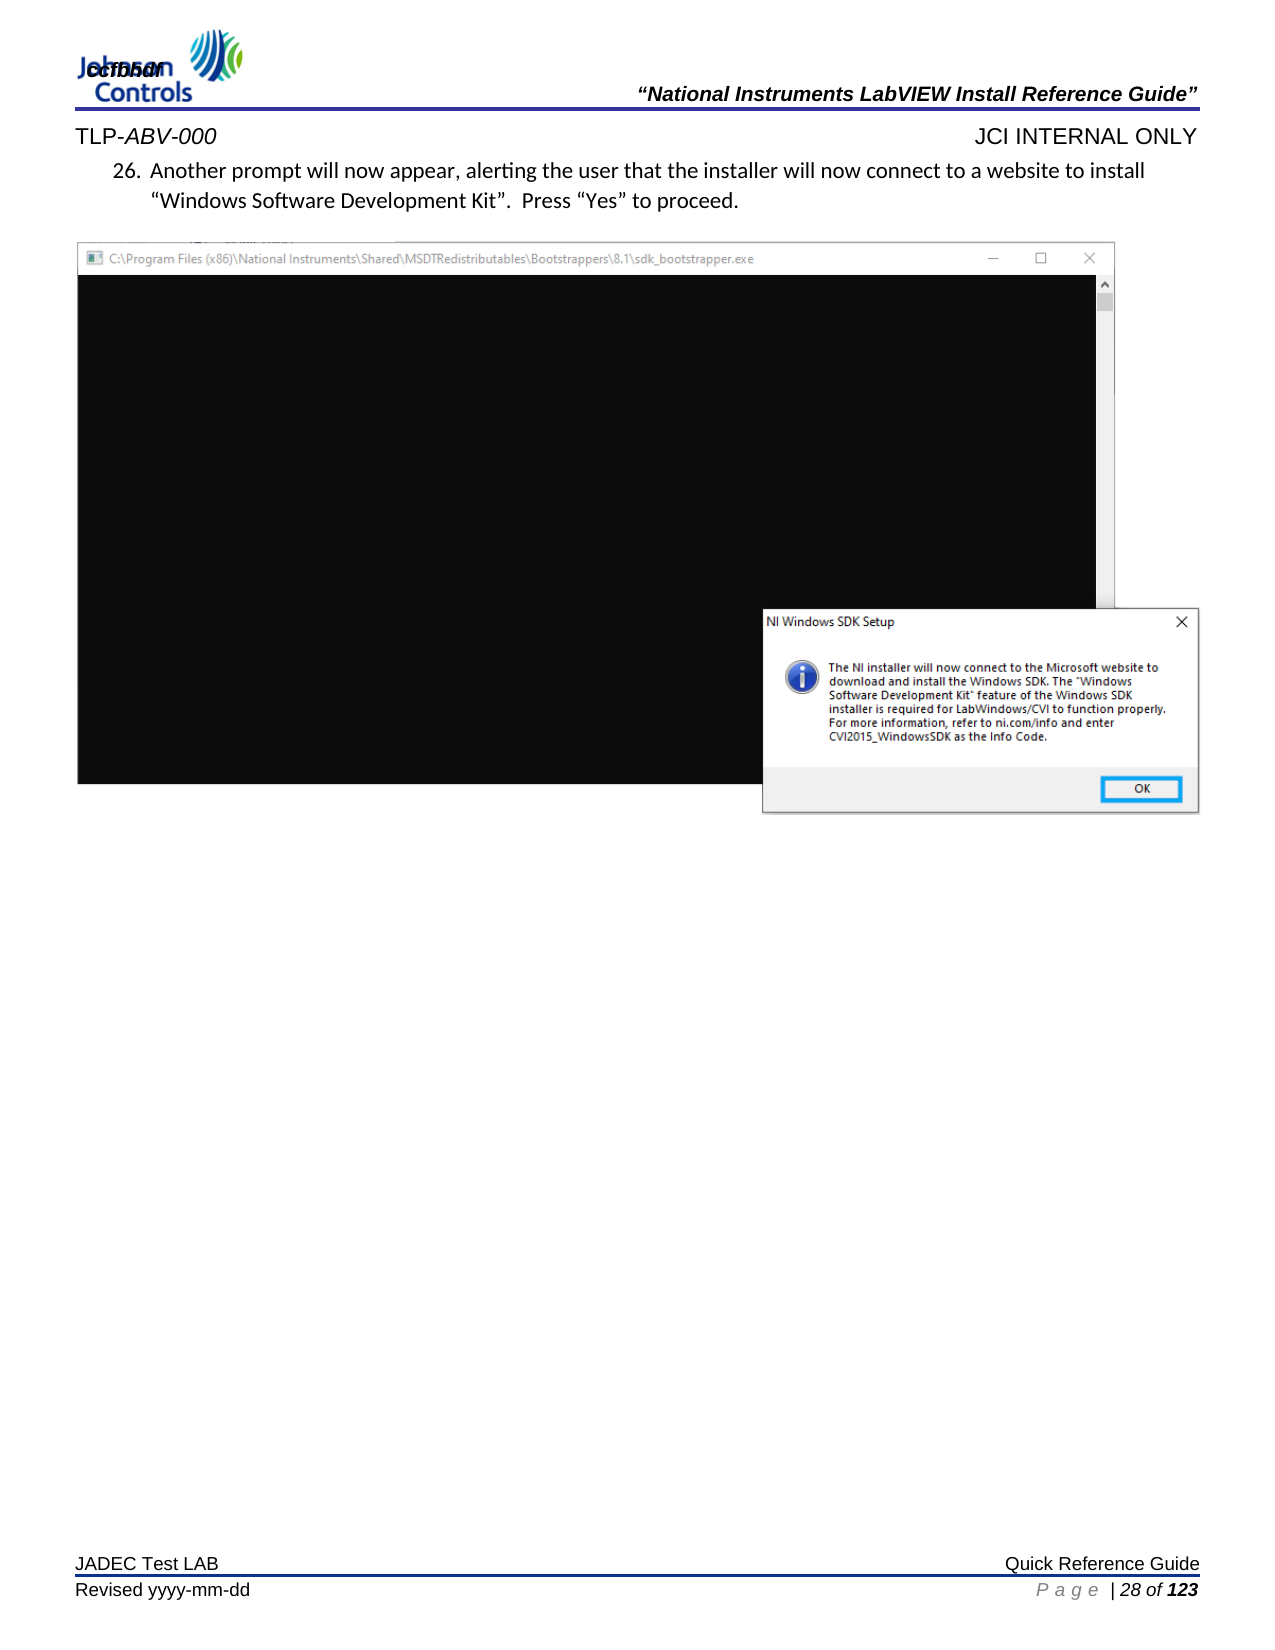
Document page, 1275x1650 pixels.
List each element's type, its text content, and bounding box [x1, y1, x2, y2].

picture [75, 240, 1200, 816]
picture [76, 26, 246, 105]
list Another prompt will now appear, alerting the user that the installer will now connect to a website to install “Windows Software Development Kit”. Press “Yes” to proceed. [112, 156, 1200, 214]
